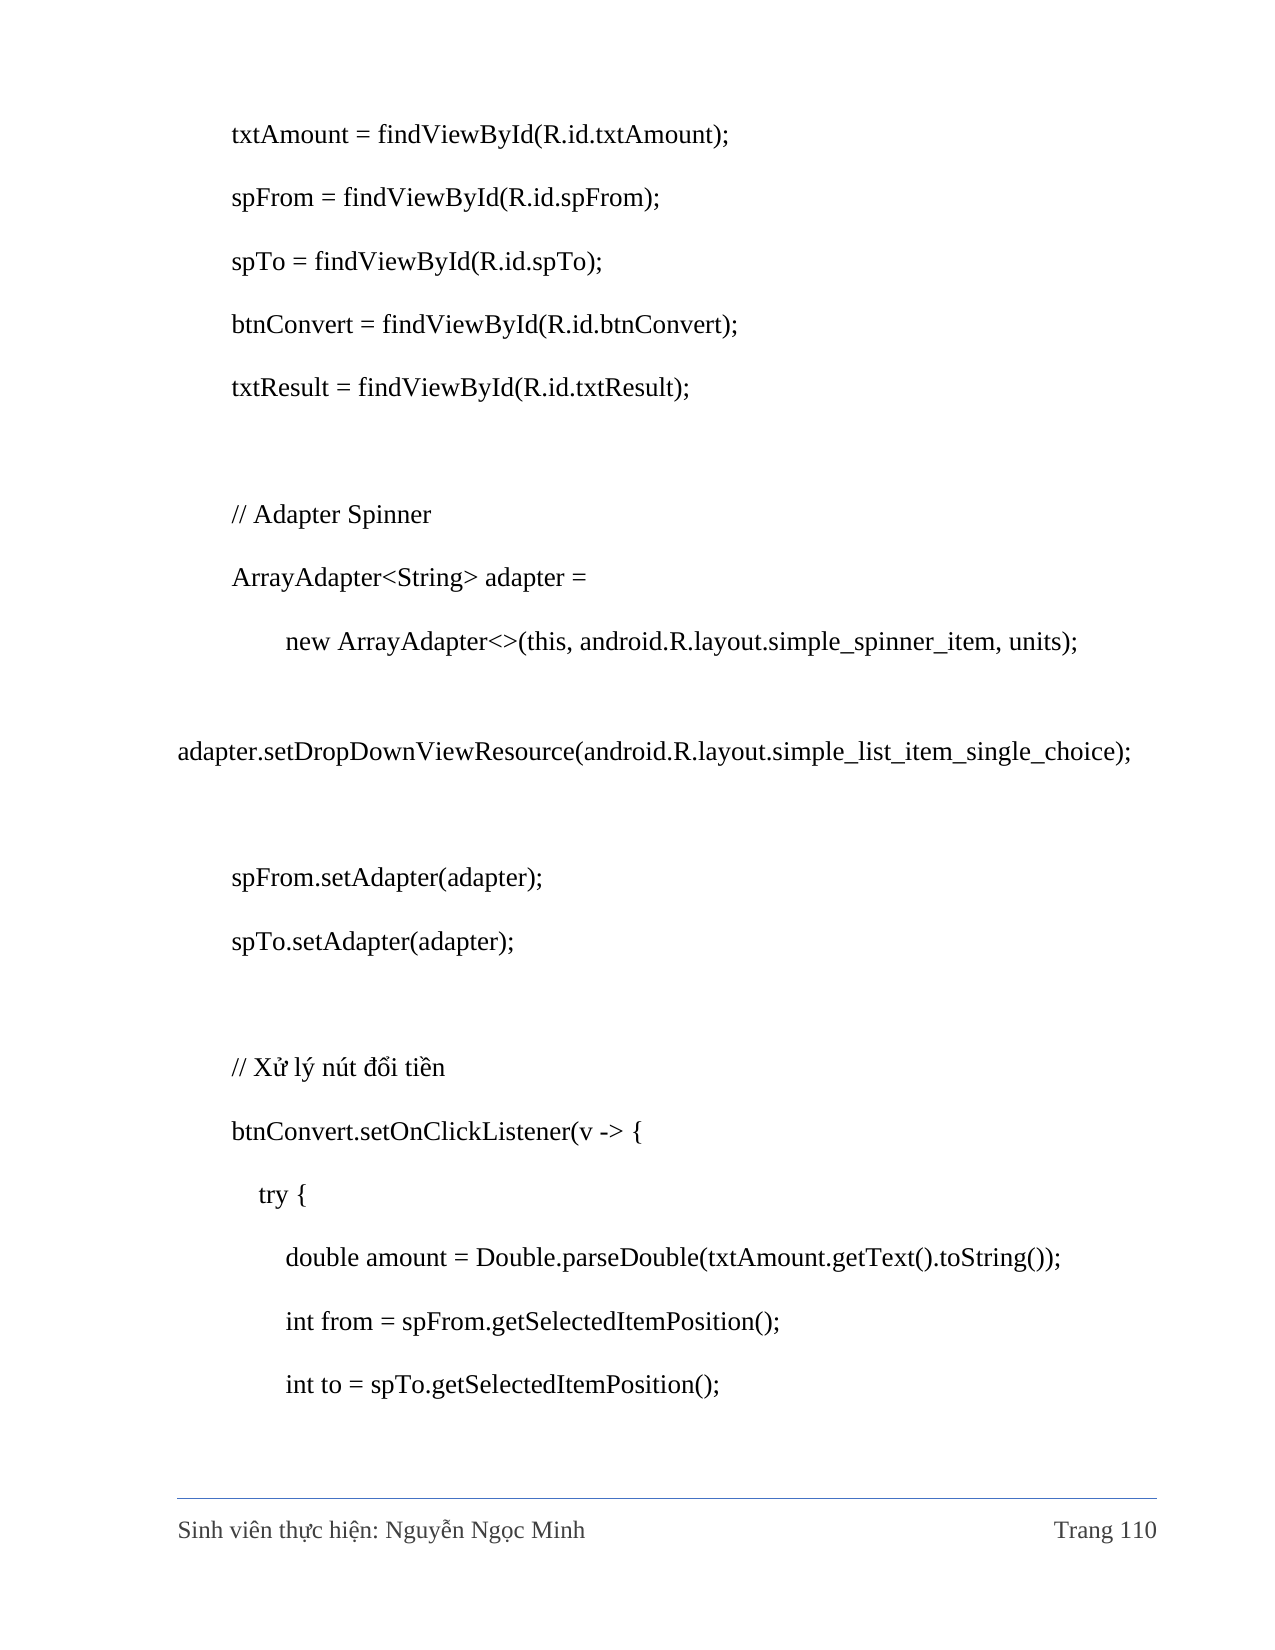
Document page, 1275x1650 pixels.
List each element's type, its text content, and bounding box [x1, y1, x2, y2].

text int from = spFrom.getSelectedItemPosition(); [177, 1305, 1157, 1336]
text ArrayAdapter<String> adapter = [177, 561, 1157, 593]
text btnConvert.setOnClickListener(v -> { [177, 1115, 1157, 1146]
text spFrom.setAdapter(adapter); [177, 861, 1157, 893]
text try { [177, 1178, 1157, 1209]
text spTo.setAdapter(adapter); [177, 925, 1157, 956]
text spFrom = findViewById(R.id.spFrom); [177, 181, 1157, 213]
text new ArrayAdapter<>(this, android.R.layout.simple_spinner_item, units); [177, 625, 1157, 656]
text txtAmount = findViewById(R.id.txtAmount); [177, 118, 1157, 149]
text btnConvert = findViewById(R.id.btnConvert); [177, 308, 1157, 339]
text int to = spTo.getSelectedItemPosition(); [177, 1368, 1157, 1399]
text spTo = findViewById(R.id.spTo); [177, 245, 1157, 276]
text double amount = Double.parseDouble(txtAmount.getText().toString()); [177, 1241, 1157, 1273]
text txtResult = findViewById(R.id.txtResult); [177, 371, 1157, 403]
text // Adapter Spinner [177, 498, 1157, 529]
text adapter.setDropDownViewResource(android.R.layout.simple_list_item_single_choice); [177, 688, 1157, 766]
text // Xử lý nút đổi tiền [177, 1051, 1157, 1083]
